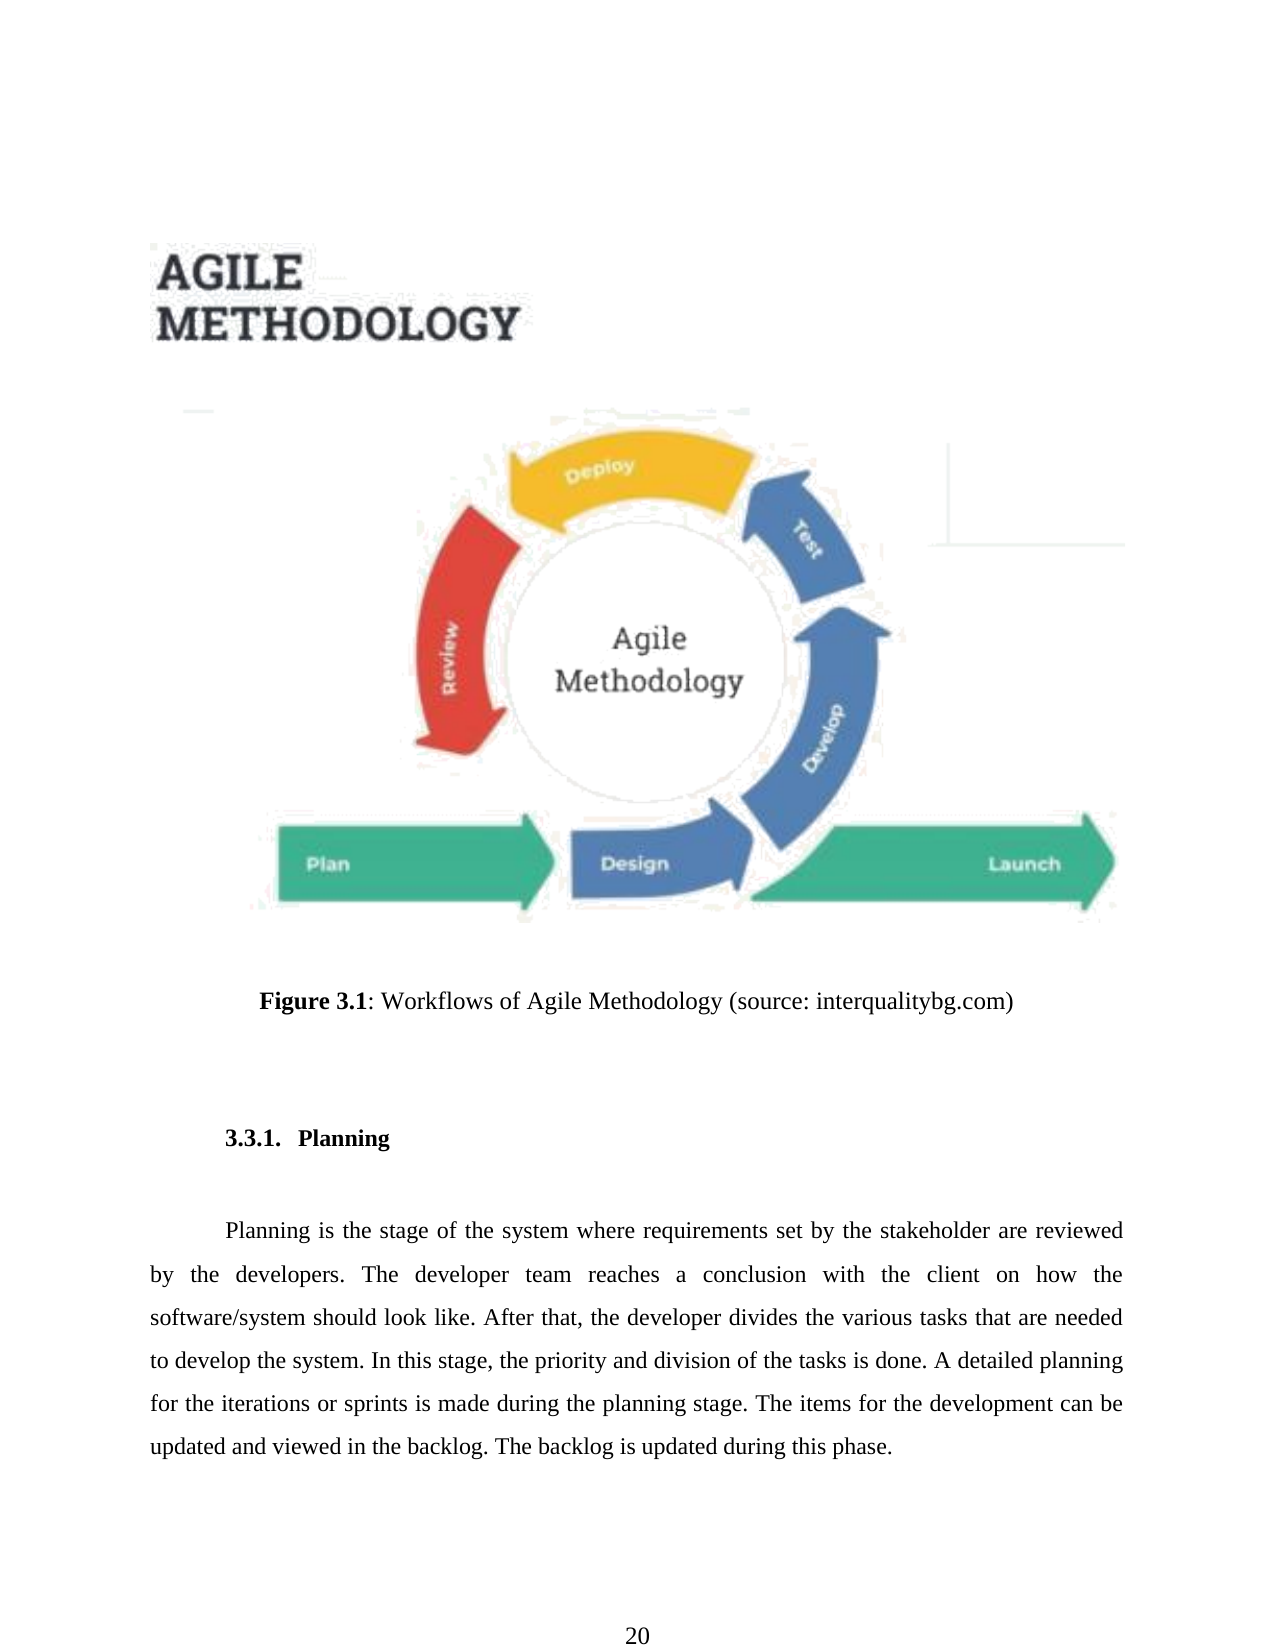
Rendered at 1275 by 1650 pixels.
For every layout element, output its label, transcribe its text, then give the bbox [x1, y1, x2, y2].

text 3.3.1. Planning [225, 1123, 1125, 1152]
picture [150, 243, 1125, 923]
text Planning is the stage of the system where requirements set by the stakeholder are reviewed by the developers. The developer team reaches a conclusion with the client on how the software/system should look like. After that, the developer divides the various tasks that are needed to develop the system. In this stage, the priority and division of the tasks is done. A detailed planning for the iterations or sprints is made during the planning stage. The items for the development can be updated and viewed in the backlog. The backlog is updated during this phase. [150, 1217, 1125, 1459]
text Figure 3.1: Workflows of Agile Methodology (source: interqualitybg.com) [150, 986, 1123, 1014]
